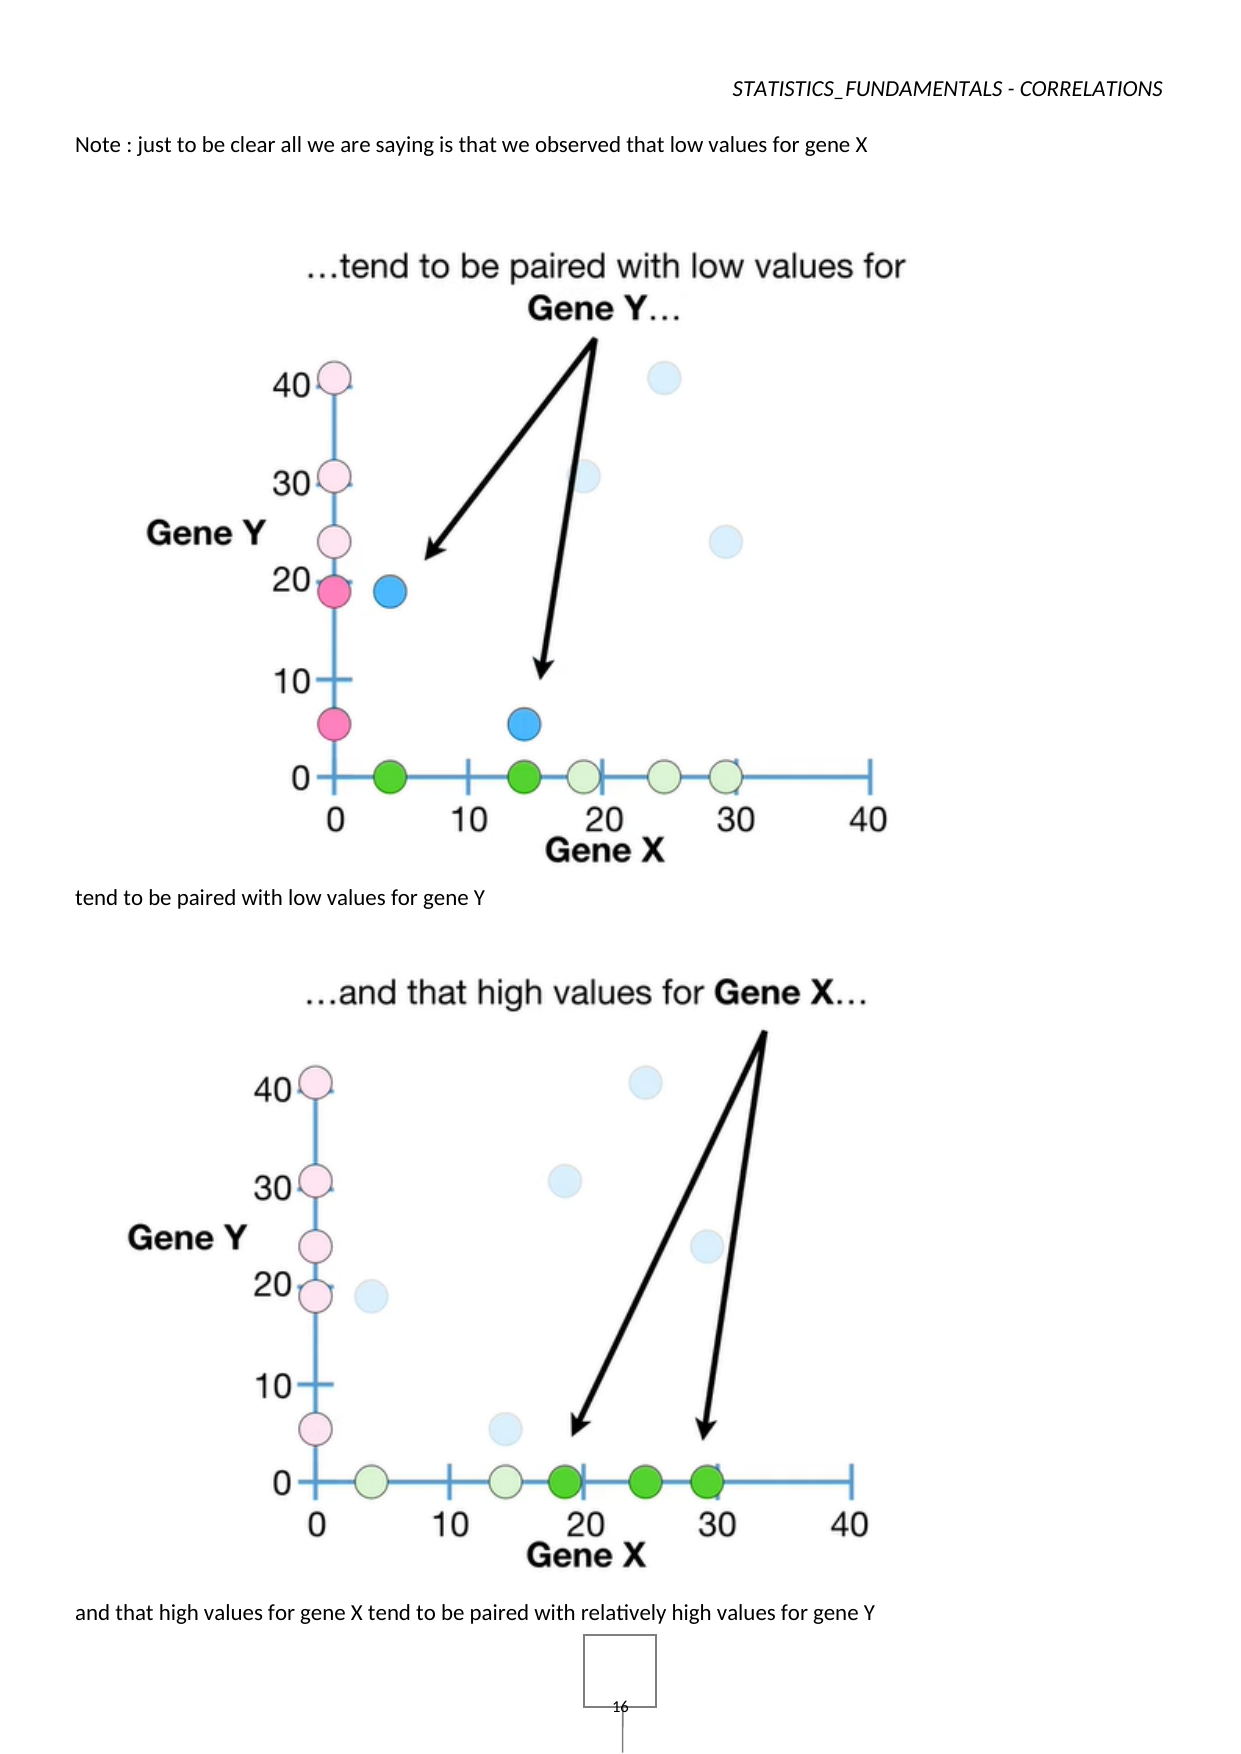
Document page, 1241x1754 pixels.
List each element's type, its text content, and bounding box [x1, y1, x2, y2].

text and that high values for gene X tend to be paired with relatively high values for gene Y [75, 1598, 1165, 1626]
text tend to be paired with low values for gene Y [75, 883, 1165, 911]
picture [75, 185, 1013, 883]
text Note : just to be clear all we are saying is that we observed that low values for gene X [75, 130, 1165, 158]
picture [75, 938, 985, 1599]
